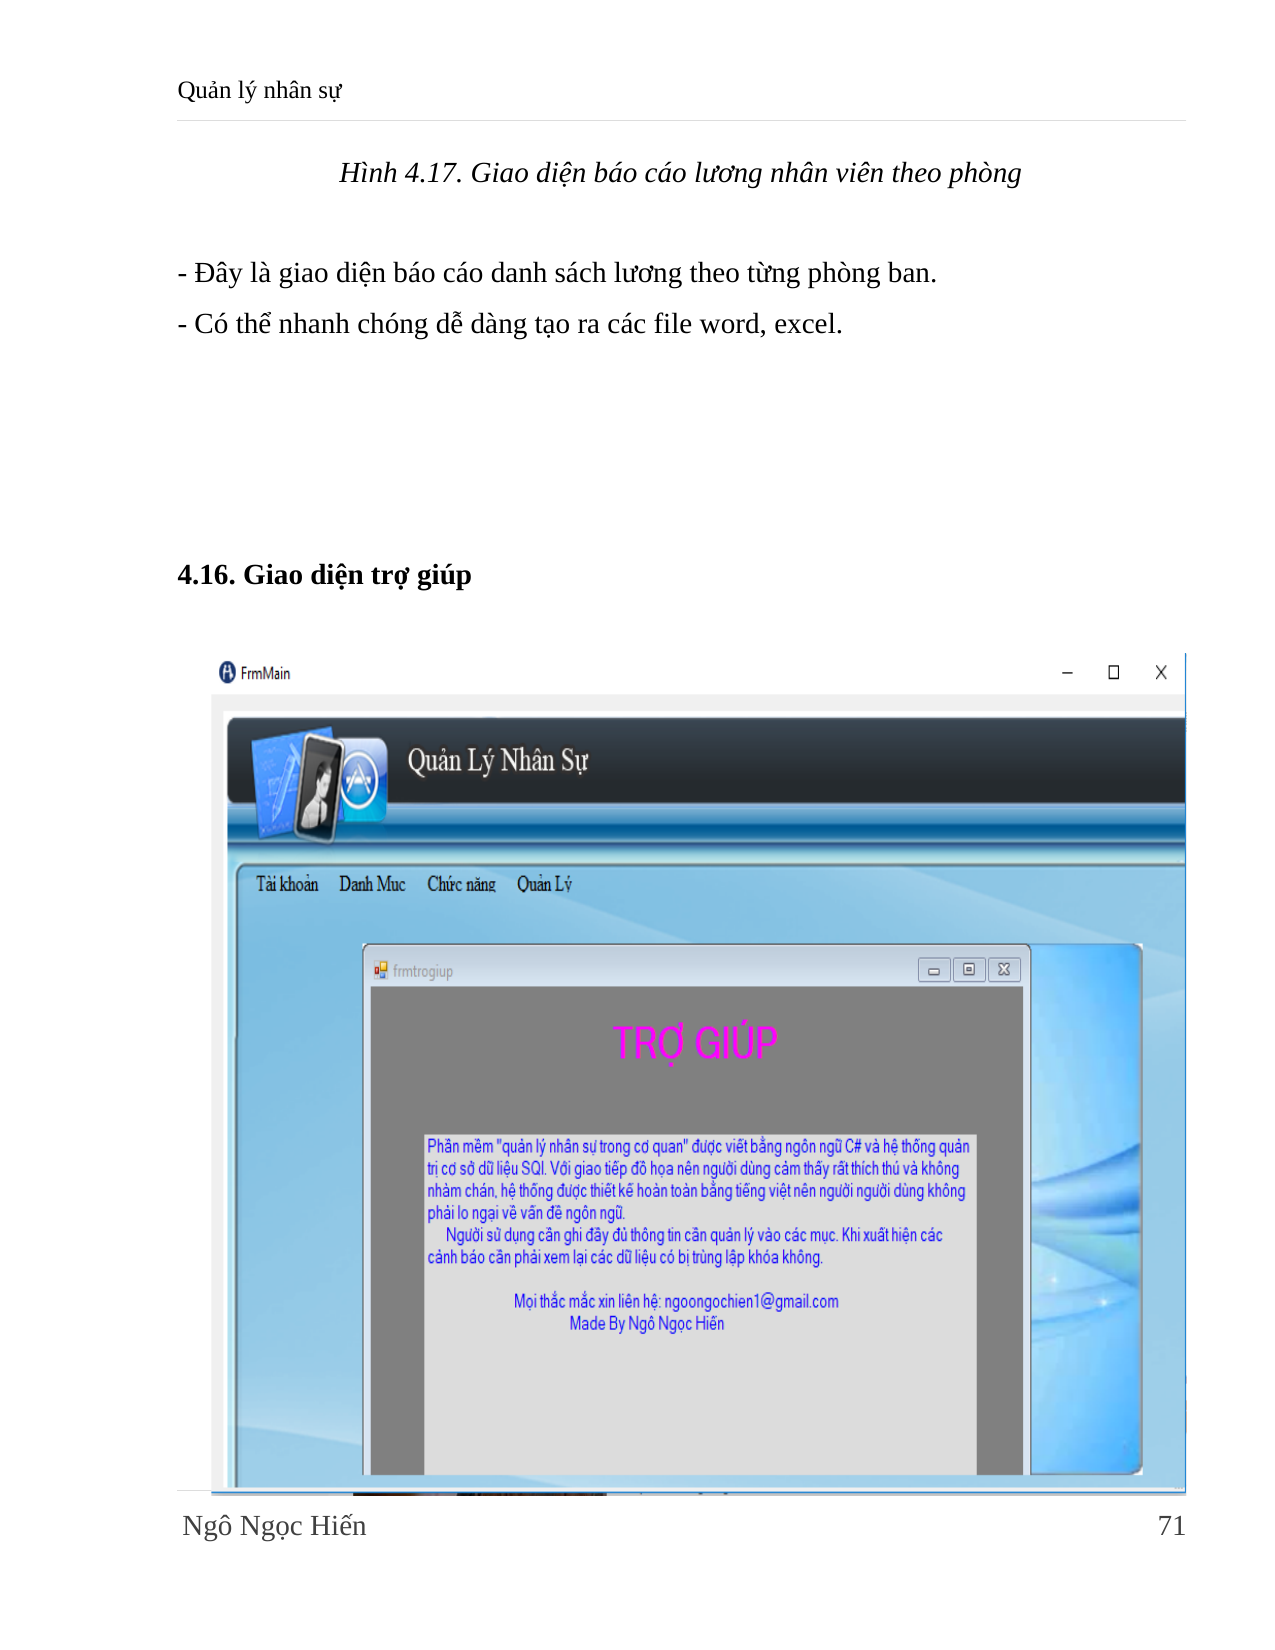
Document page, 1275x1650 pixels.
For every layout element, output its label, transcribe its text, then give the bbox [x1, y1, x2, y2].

text - Có thể nhanh chóng dễ dàng tạo ra các file word, excel. [177, 306, 1186, 339]
text Hình 4.17. Giao diện báo cáo lương nhân viên theo phòng [177, 155, 1186, 188]
picture [211, 653, 1187, 1496]
text 4.16. Giao diện trợ giúp [177, 557, 1186, 591]
text - Đây là giao diện báo cáo danh sách lương theo từng phòng ban. [177, 256, 1186, 289]
